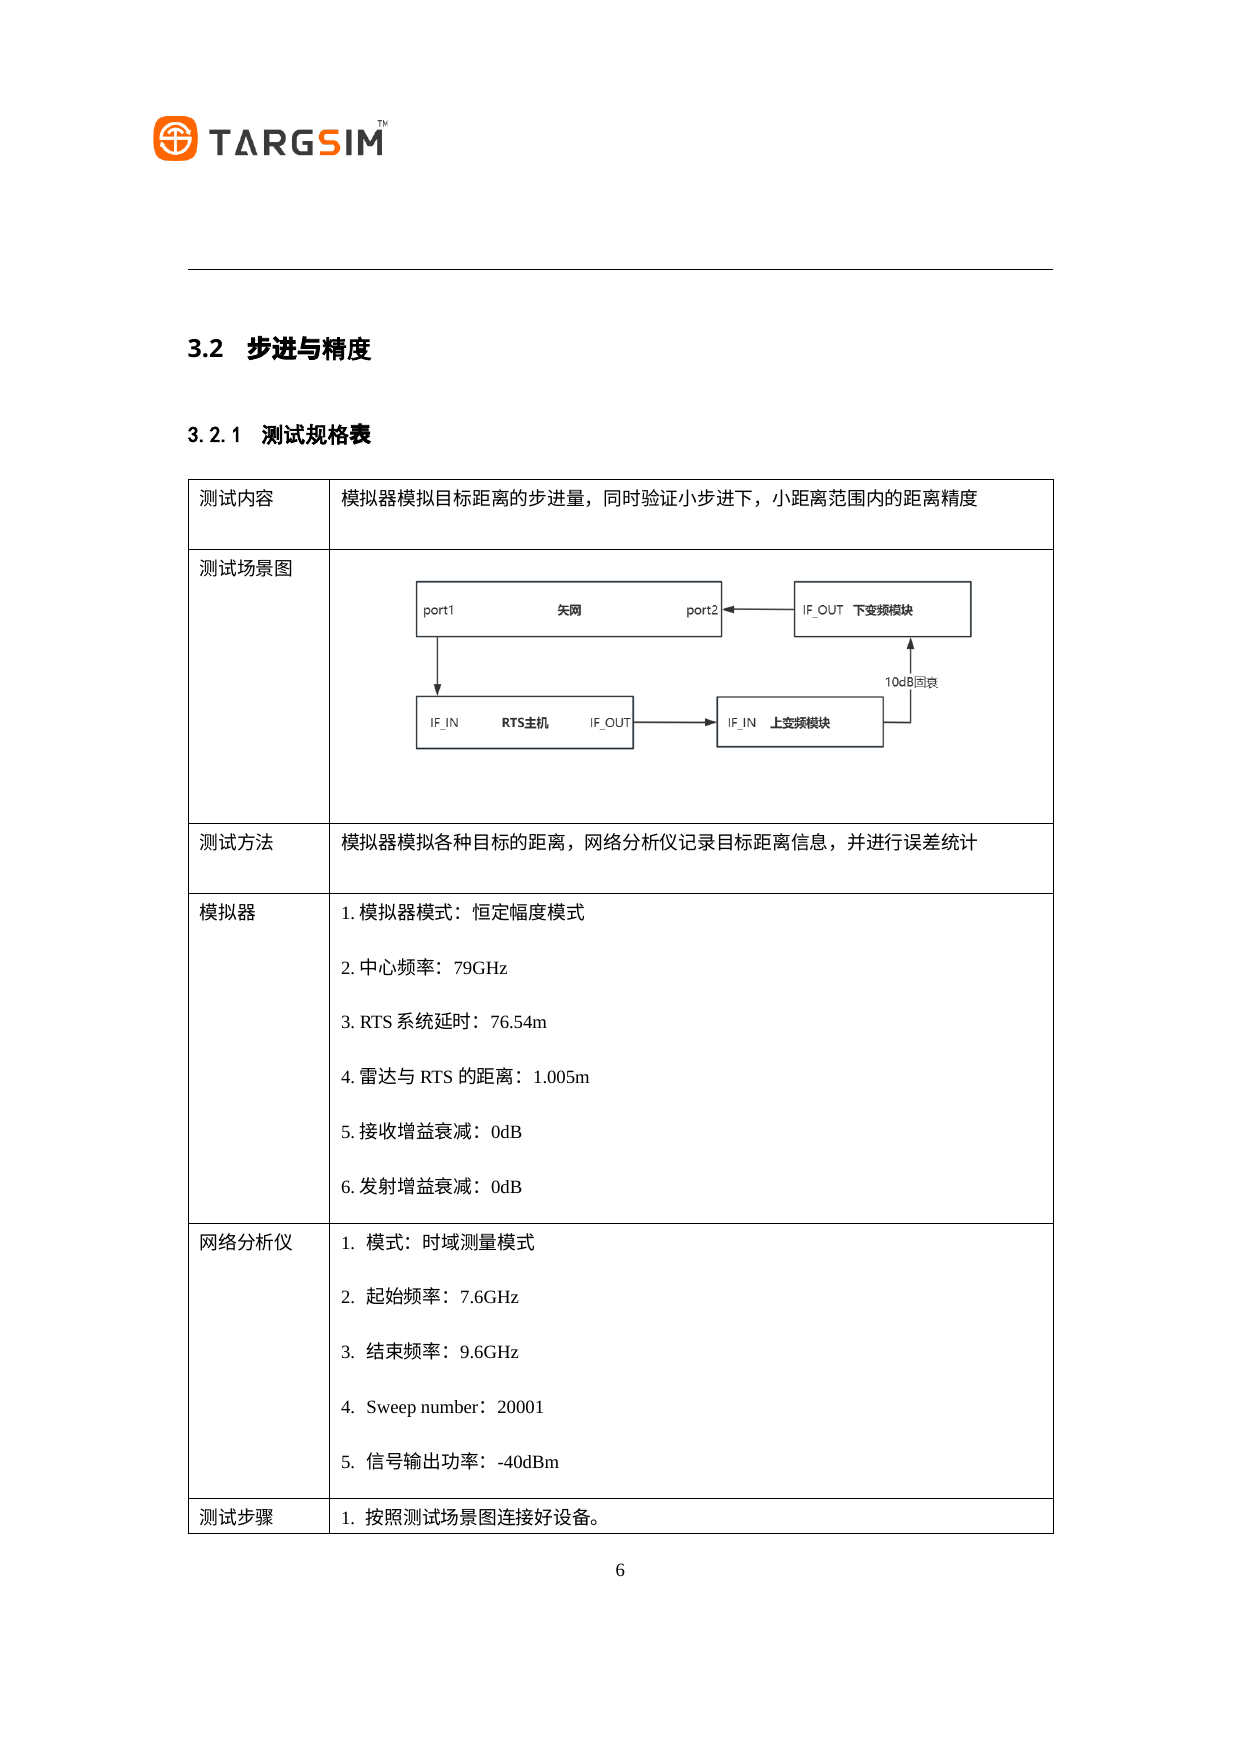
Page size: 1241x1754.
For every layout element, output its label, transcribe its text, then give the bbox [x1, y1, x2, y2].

table_cell 测试场景图 [189, 550, 329, 823]
subtitle 步进与精度 [187, 314, 1053, 382]
table_cell 测试步骤 [189, 1499, 329, 1533]
table_cell 模拟器模拟各种目标的距离，网络分析仪记录目标距离信息，并进行误差统计 [330, 824, 1053, 893]
table_cell 模拟器模式：恒定幅度模式 中心频率：79GHz RTS系统延时：76.54m 雷达与 RTS 的距离：1.005m 接收增益衰减：0dB 发射增益衰减：0dB [330, 894, 1053, 1223]
table_cell 网络分析仪 [189, 1224, 329, 1498]
picture [153, 116, 388, 161]
table_header 测试内容 [189, 480, 329, 549]
table_header 模拟器模拟目标距离的步进量，同时验证小步进下，小距离范围内的距离精度 [330, 480, 1053, 549]
table_cell 测试方法 [189, 824, 329, 893]
table_cell [330, 550, 1053, 823]
table_cell 按照测试场景图连接好设备。 设置好模拟器和网络分析仪参数。 让模拟器距离模拟从0m到0.5m，步进1mm,记录每个距离下矢网测量的距离结果。 让模拟器距离模拟从100m到100.5m，步进1 mm，记录每个距离下矢网测量的距离结果。 [330, 1499, 1053, 1533]
picture [396, 550, 987, 778]
table_cell 模式：时域测量模式 起始频率：7.6GHz 结束频率：9.6GHz Sweep number：20001 信号输出功率：-40dBm [330, 1224, 1053, 1498]
subtitle 测试规格表 [187, 416, 1053, 450]
table_cell 模拟器 [189, 894, 329, 1223]
